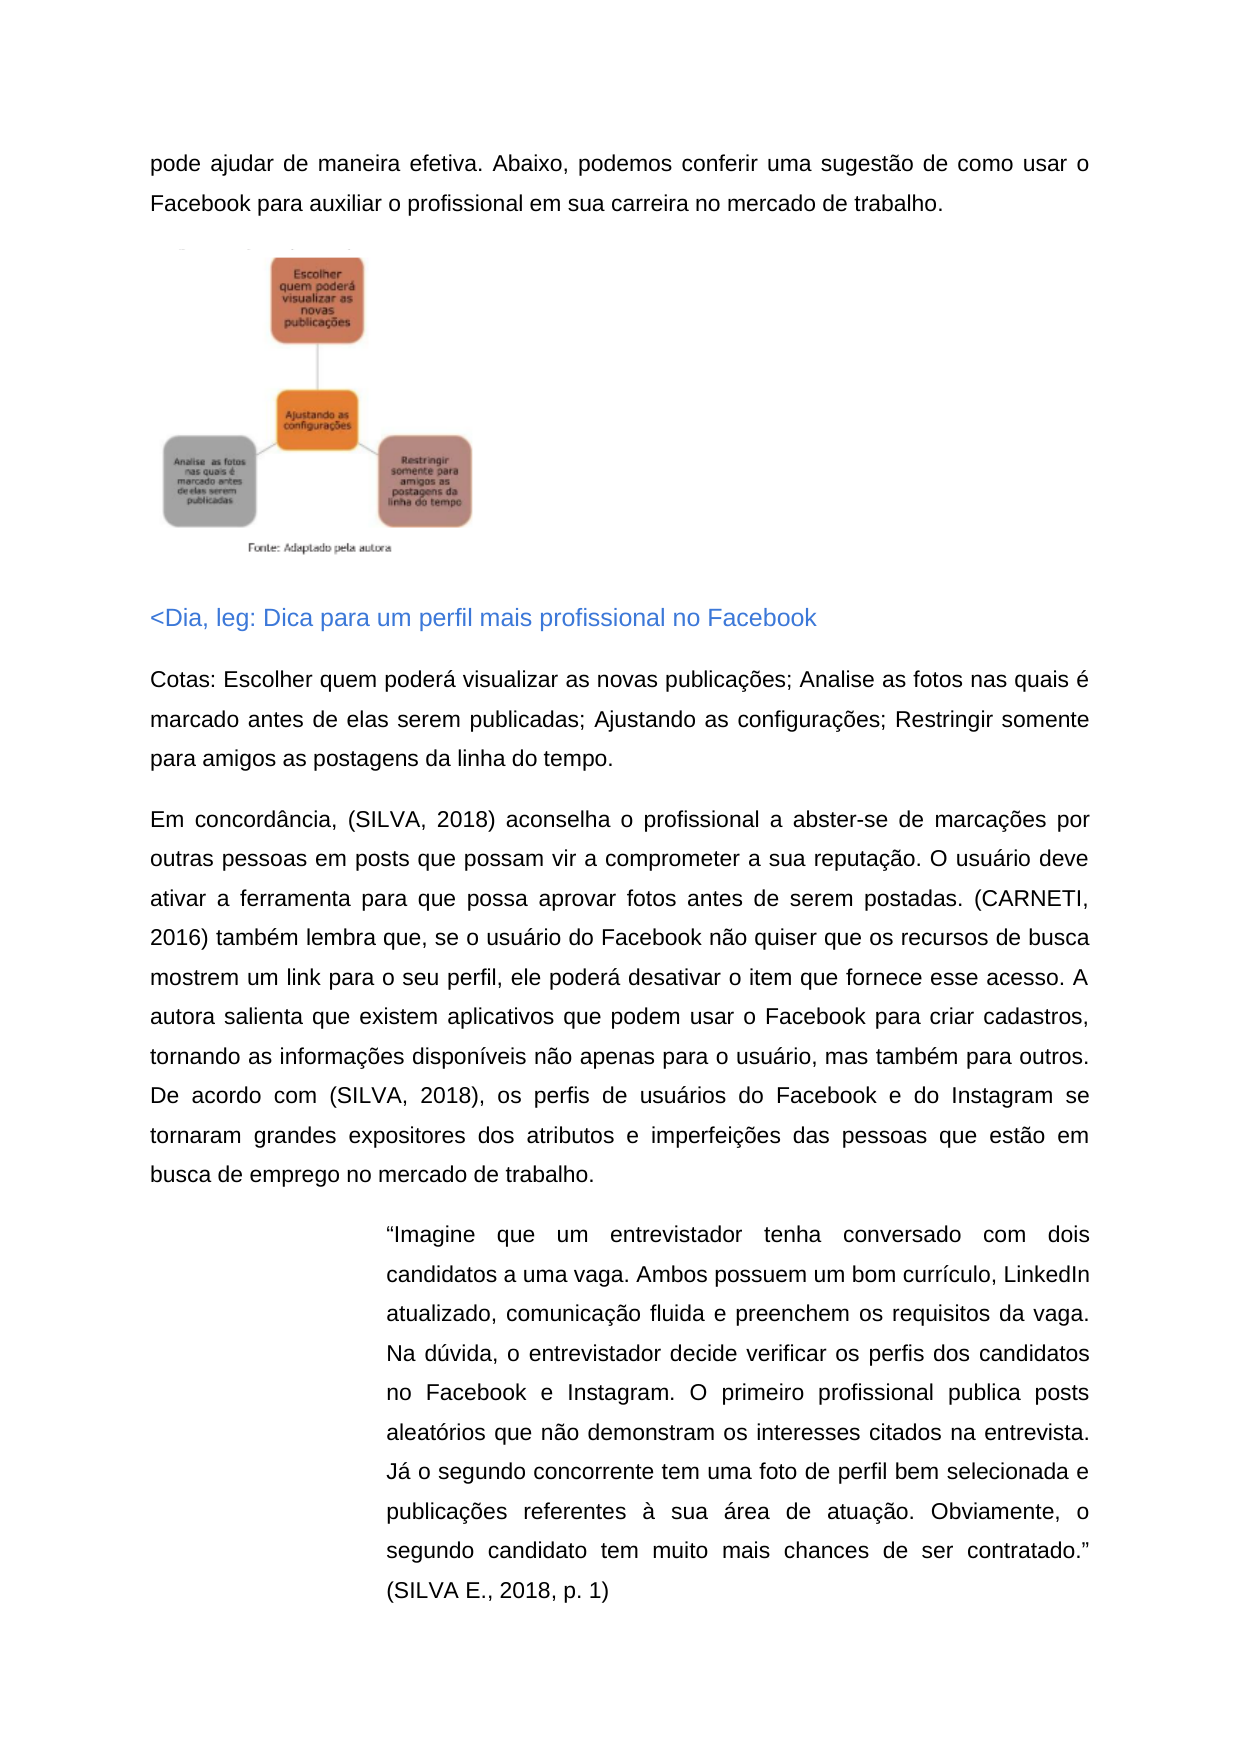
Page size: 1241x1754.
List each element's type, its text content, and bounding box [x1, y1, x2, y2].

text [150, 150, 1090, 216]
picture [150, 249, 486, 569]
text Em concordância, (SILVA, 2018) aconselha o profissional a abster-se de marcações por outras pessoas em posts que possam vir a comprometer a sua reputação. O usuário deve ativar a ferramenta para que possa aprovar fotos antes de serem postadas. (CARNETI, 2016) também lembra que, se o usuário do Facebook não quiser que os recursos de busca mostrem um link para o seu perfil, ele poderá desativar o item que fornece esse acesso. A autora salienta que existem aplicativos que podem usar o Facebook para criar cadastros, tornando as informações disponíveis não apenas para o usuário, mas também para outros. De acordo com (SILVA, 2018), os perfis de usuários do Facebook e do Instagram se tornaram grandes expositores dos atributos e imperfeições das pessoas que estão em busca de emprego no mercado de trabalho. [150, 806, 1090, 1187]
text Cotas: Escolher quem poderá visualizar as novas publicações; Analise as fotos nas quais é marcado antes de elas serem publicadas; Ajustando as configurações; Restringir somente para amigos as postagens da linha do tempo. [150, 666, 1090, 772]
text “Imagine que um entrevistador tenha conversado com dois candidatos a uma vaga. Ambos possuem um bom currículo, LinkedIn atualizado, comunicação fluida e preenchem os requisitos da vaga. Na dúvida, o entrevistador decide verificar os perfis dos candidatos no Facebook e Instagram. O primeiro profissional publica posts aleatórios que não demonstram os interesses citados na entrevista. Já o segundo concorrente tem uma foto de perfil bem selecionada e publicações referentes à sua área de atuação. Obviamente, o segundo candidato tem muito mais chances de ser contratado.” (SILVA E., 2018, p. 1) [386, 1221, 1090, 1603]
text <Dia, leg: Dica para um perfil mais profissional no Facebook [150, 602, 1090, 631]
